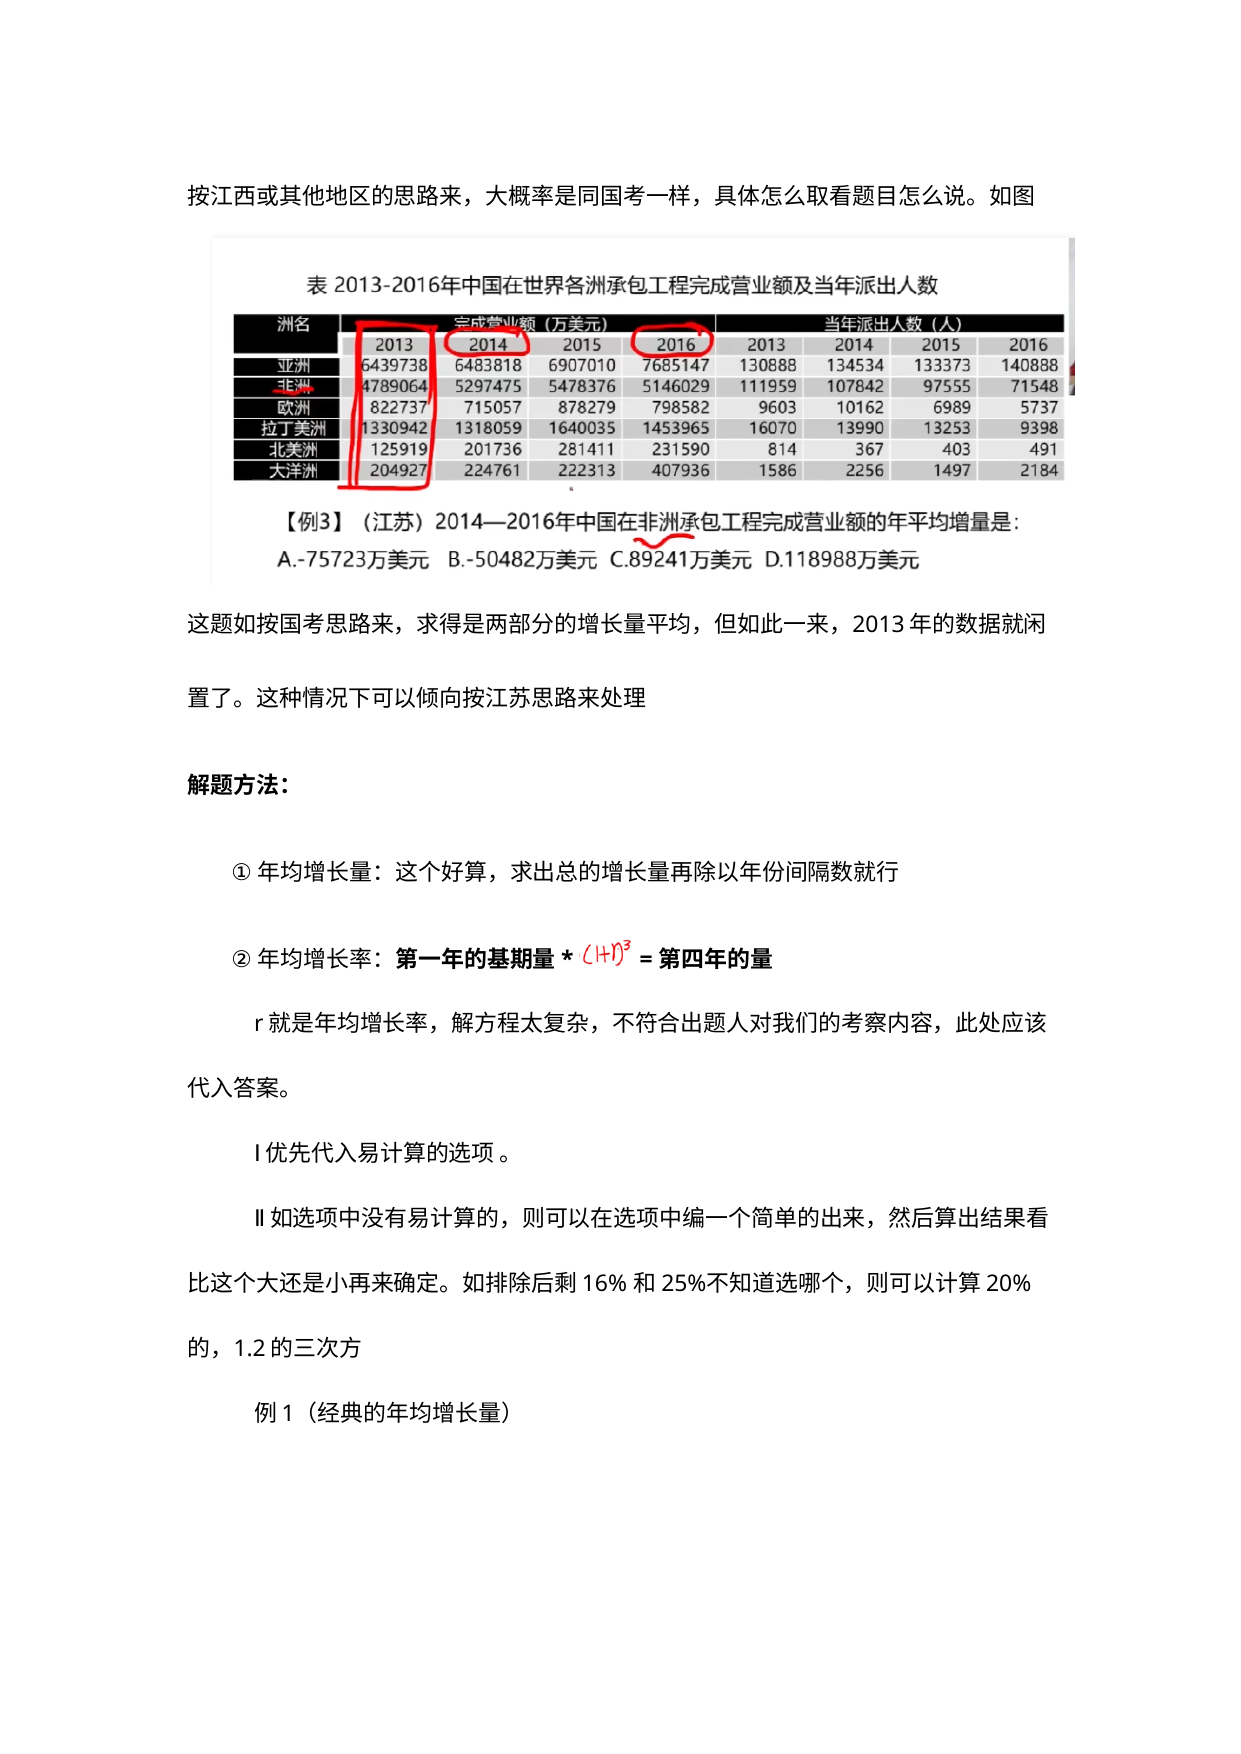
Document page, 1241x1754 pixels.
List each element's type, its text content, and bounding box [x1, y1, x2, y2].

list ② 年均增长率：第一年的基期量 * = 第四年的量 [187, 924, 1053, 989]
text 解题方法： [187, 751, 1053, 816]
list Ⅰ优先代入易计算的选项 。 [187, 1119, 1053, 1184]
list 年均增长量：这个好算，求出总的增长量再除以年份间隔数就行 [187, 838, 1053, 903]
text 按江西或其他地区的思路来，大概率是同国考一样，具体怎么取看题目怎么说。如图 [187, 162, 1053, 227]
list r就是年均增长率，解方程太复杂，不符合出题人对我们的考察内容，此处应该代入答案。 [187, 989, 1053, 1119]
list 例1（经典的年均增长量） [187, 1379, 1053, 1444]
picture [579, 938, 634, 968]
list Ⅱ如选项中没有易计算的，则可以在选项中编一个简单的出来，然后算出结果看比这个大还是小再来确定。如排除后剩16% 和 25%不知道选哪个，则可以计算20%的，1.2的三次方 [187, 1184, 1053, 1379]
picture [210, 232, 1075, 585]
text 这题如按国考思路来，求得是两部分的增长量平均，但如此一来，2013年的数据就闲置了。这种情况下可以倾向按江苏思路来处理 [187, 590, 1053, 729]
